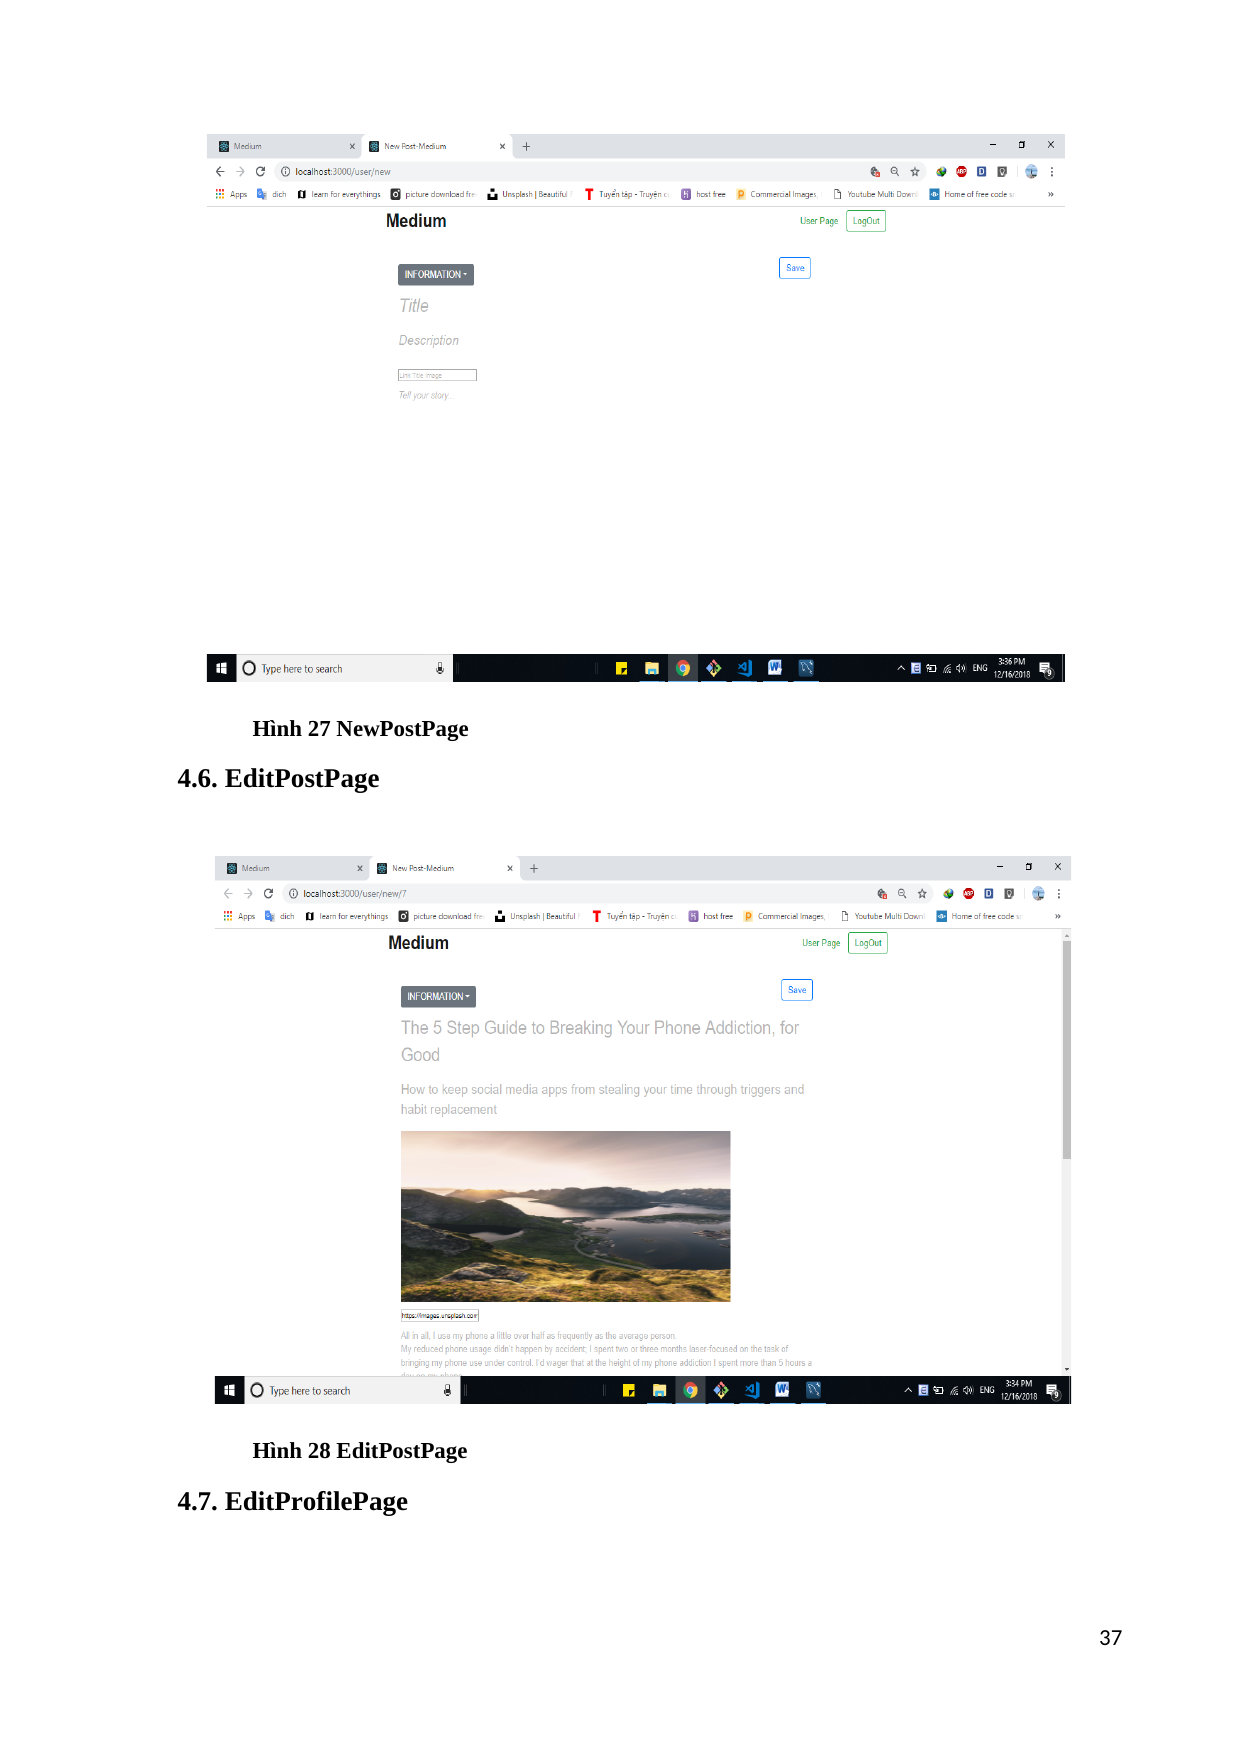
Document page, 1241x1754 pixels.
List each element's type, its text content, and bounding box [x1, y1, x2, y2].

subtitle 4.6. EditPostPage [177, 763, 1122, 794]
text Hình 27 NewPostPage [252, 715, 1122, 742]
text Hình 28 EditPostPage [252, 1437, 1122, 1464]
picture [206, 134, 1065, 682]
subtitle 4.7. EditProfilePage [177, 1484, 1122, 1516]
picture [214, 856, 1072, 1404]
